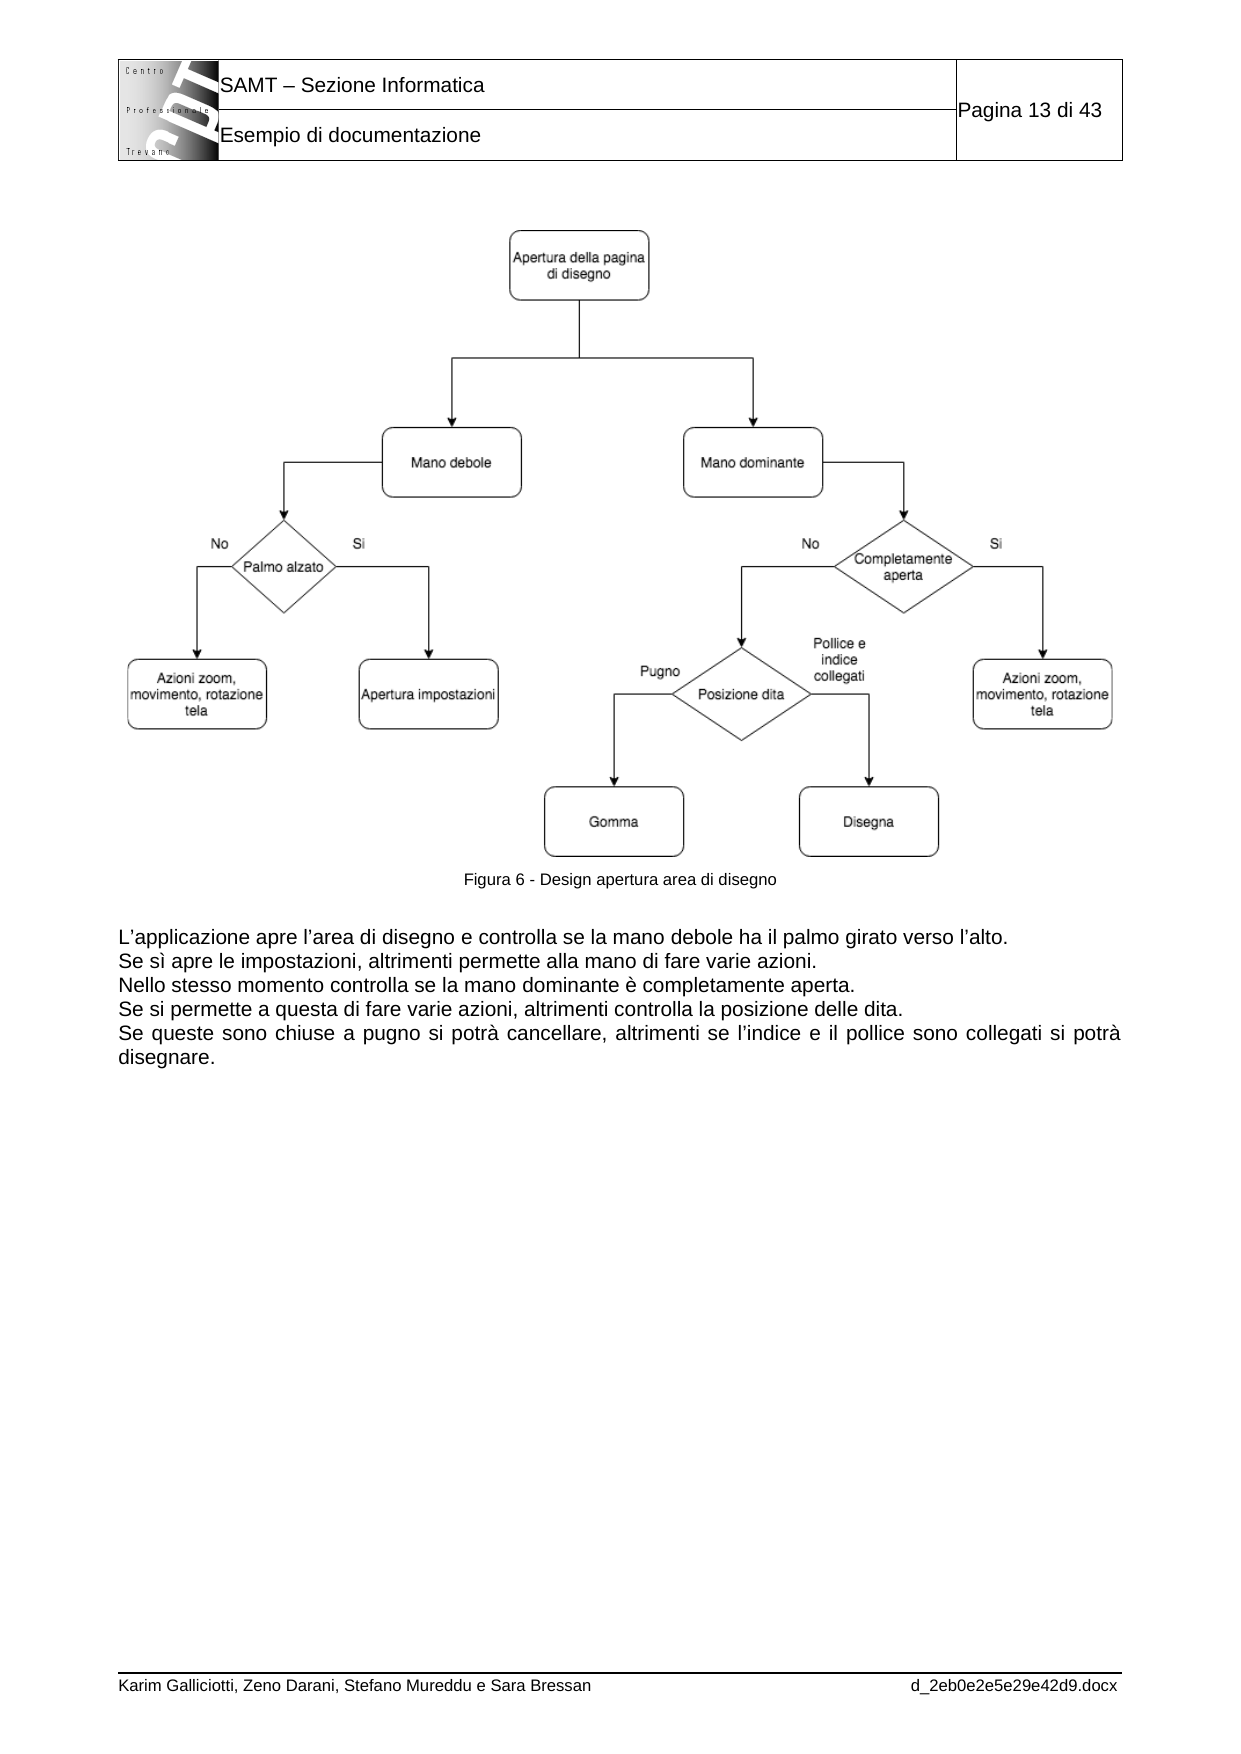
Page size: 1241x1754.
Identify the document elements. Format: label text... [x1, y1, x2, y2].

text Se sì apre le impostazioni, altrimenti permette alla mano di fare varie azioni. [118, 949, 1122, 973]
text Se si permette a questa di fare varie azioni, altrimenti controlla la posizione delle dita. [118, 997, 1122, 1021]
picture [118, 60, 219, 160]
picture [127, 230, 1113, 857]
text Nello stesso momento controlla se la mano dominante è completamente aperta. [118, 973, 1122, 997]
text Se queste sono chiuse a pugno si potrà cancellare, altrimenti se l’indice e il pollice sono collegati si potrà disegnare. [118, 1021, 1122, 1069]
text L’applicazione apre l’area di disegno e controlla se la mano debole ha il palmo girato verso l’alto. [118, 925, 1122, 949]
